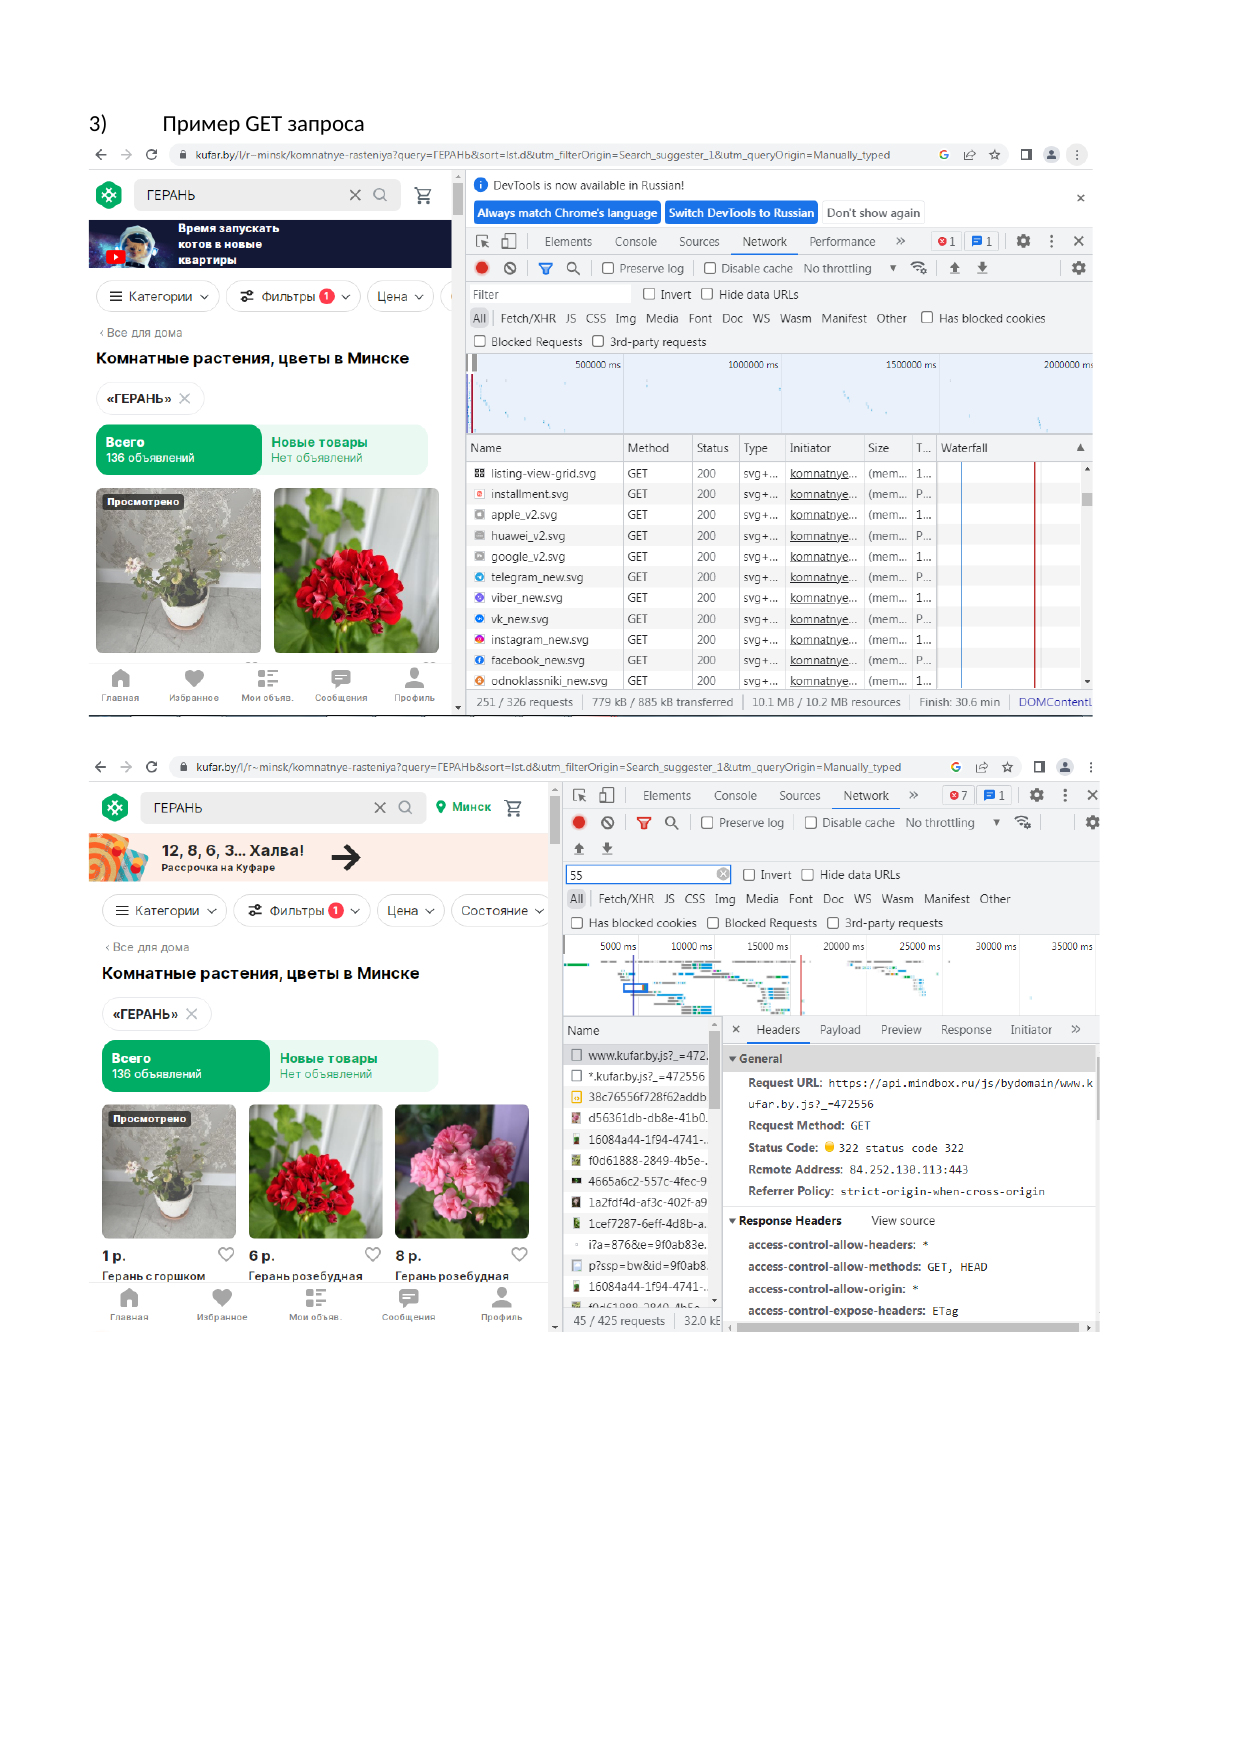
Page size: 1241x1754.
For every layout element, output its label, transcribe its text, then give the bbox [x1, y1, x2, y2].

picture [88, 141, 1093, 717]
list Пример GET запроса [89, 109, 1181, 137]
picture [88, 752, 1100, 1332]
